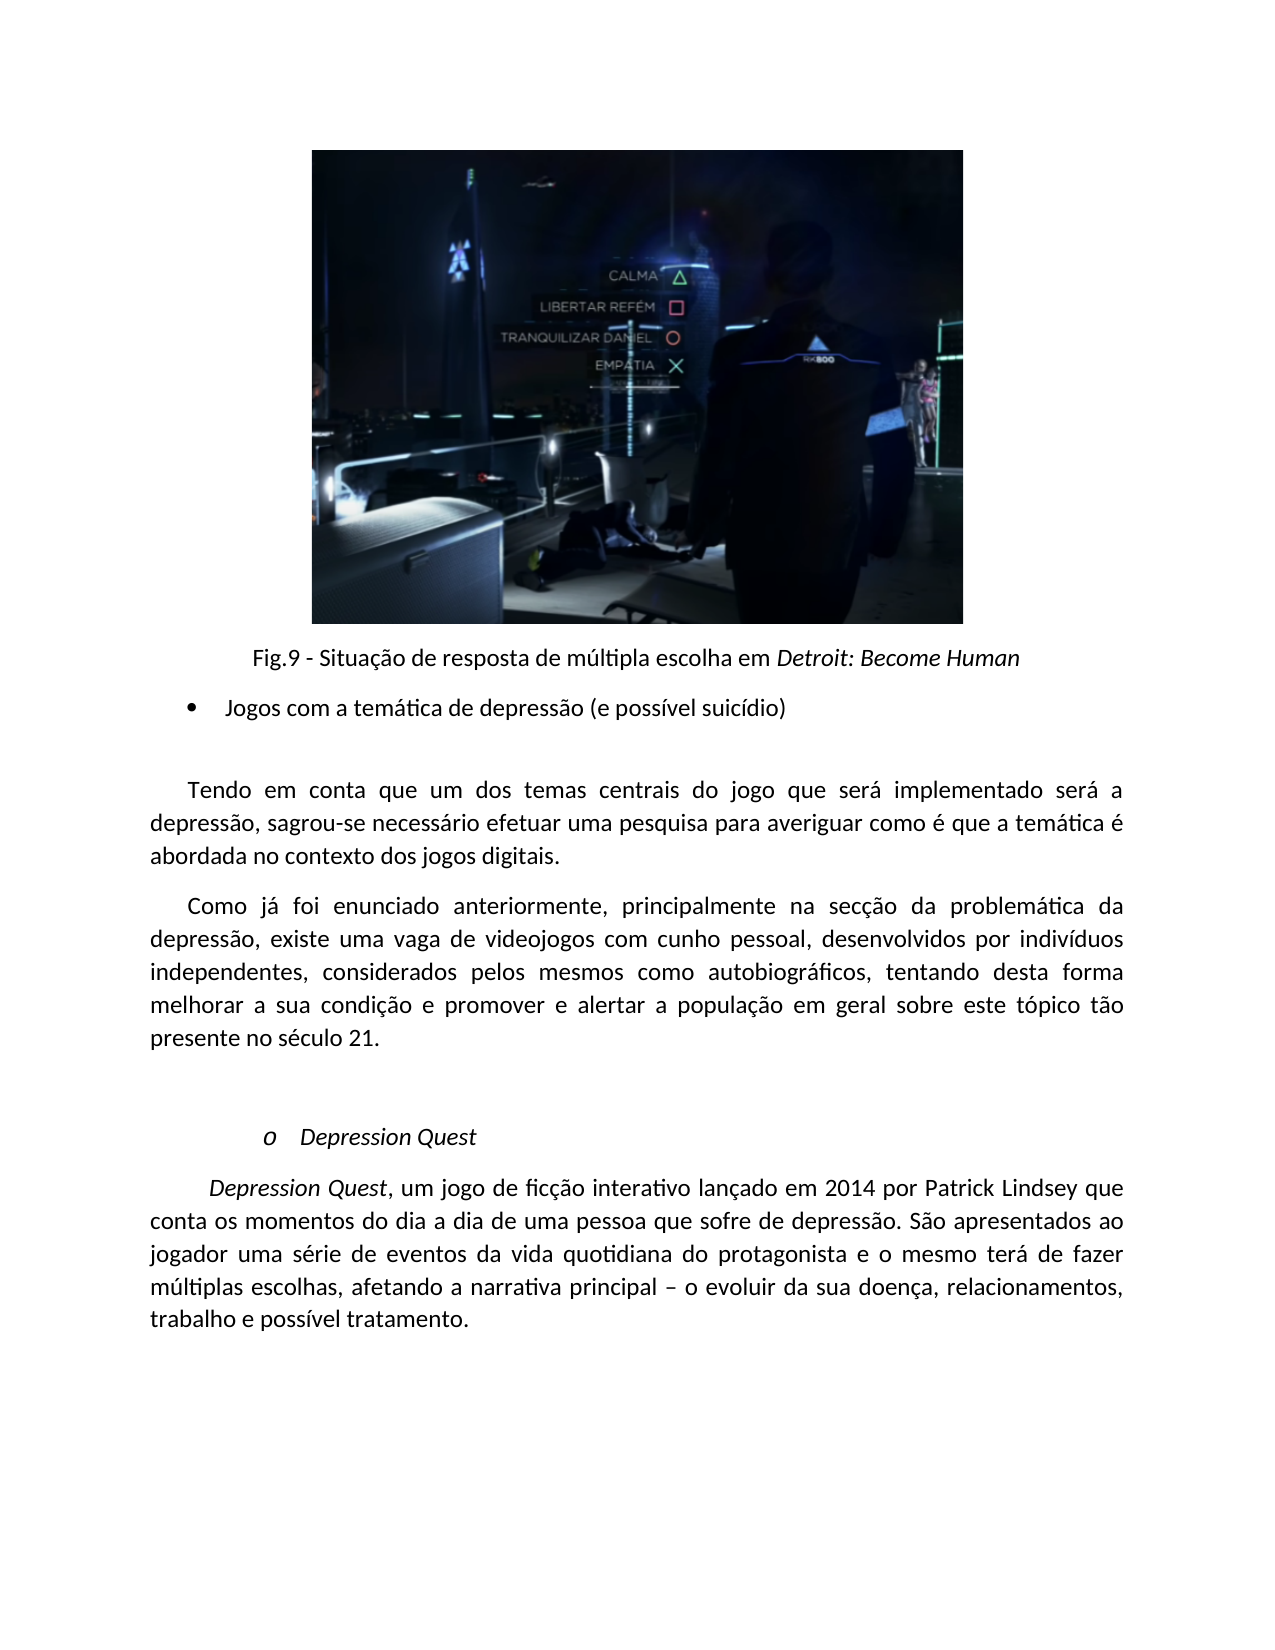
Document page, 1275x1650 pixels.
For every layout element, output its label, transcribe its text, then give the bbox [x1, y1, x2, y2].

text Depression Quest, um jogo de ficção interativo lançado em 2014 por Patrick Lindsey que conta os momentos do dia a dia de uma pessoa que sofre de depressão. São apresentados ao jogador uma série de eventos da vida quotidiana do protagonista e o mesmo terá de fazer múltiplas escolhas, afetando a narrativa principal – o evoluir da sua doença, relacionamentos, trabalho e possível tratamento. [150, 1172, 1125, 1334]
subtitle Jogos com a temática de depressão (e possível suicídio) [187, 692, 1125, 723]
text Tendo em conta que um dos temas centrais do jogo que será implementado será a depressão, sagrou-se necessário efetuar uma pesquisa para averiguar como é que a temática é abordada no contexto dos jogos digitais. [150, 775, 1125, 871]
picture [311, 150, 964, 624]
text Fig.9 - Situação de resposta de múltipla escolha em Detroit: Become Human [150, 643, 1125, 673]
list Depression Quest [262, 1121, 1125, 1153]
text Como já foi enunciado anteriormente, principalmente na secção da problemática da depressão, existe uma vaga de videojogos com cunho pessoal, desenvolvidos por indivíduos independentes, considerados pelos mesmos como autobiográficos, tentando desta forma melhorar a sua condição e promover e alertar a população em geral sobre este tópico tão presente no século 21. [150, 890, 1125, 1052]
